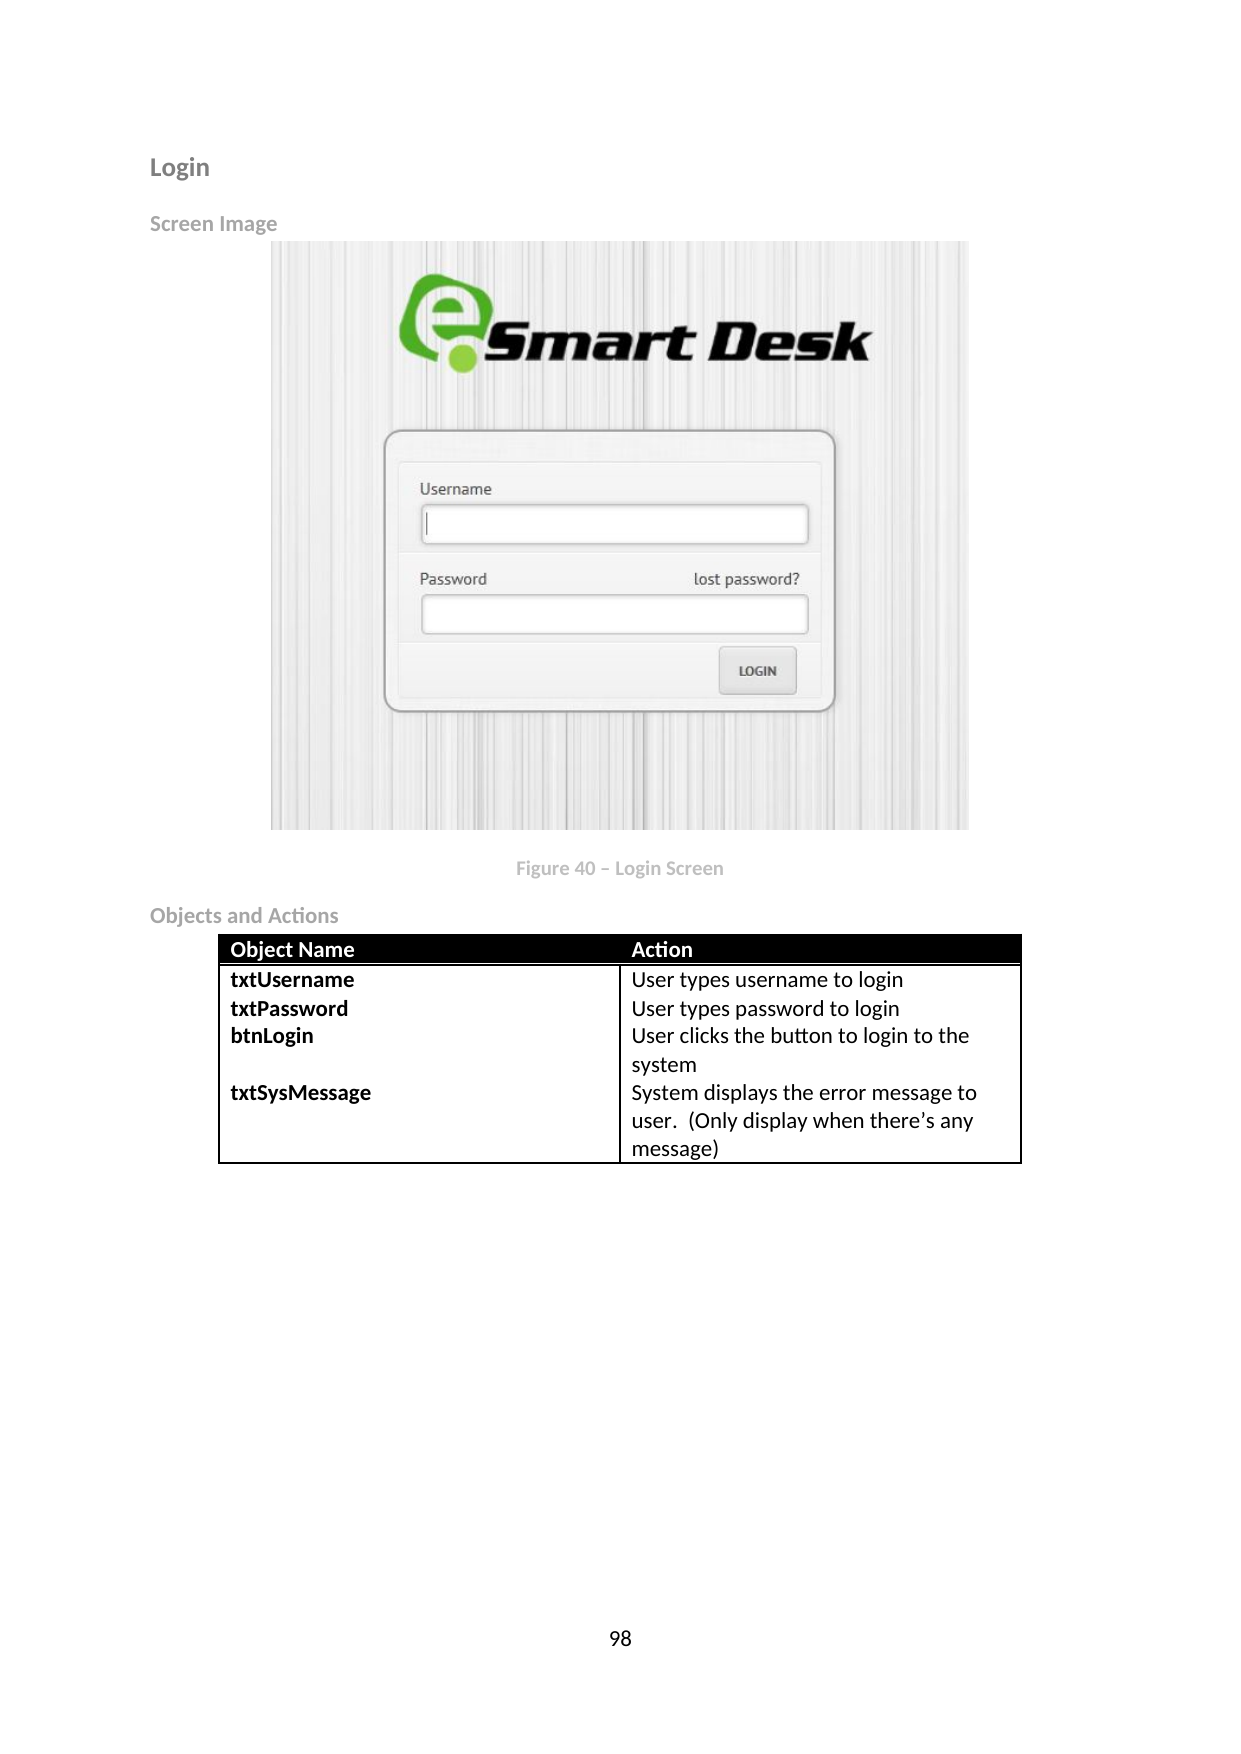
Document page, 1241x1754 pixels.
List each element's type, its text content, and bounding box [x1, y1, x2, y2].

subtitle Screen Image [150, 209, 1090, 237]
subtitle Login [150, 150, 1090, 183]
subtitle Objects and Actions [150, 901, 1090, 929]
text Figure 40 – Login Screen [150, 855, 1090, 880]
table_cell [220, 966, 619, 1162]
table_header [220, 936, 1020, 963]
picture [271, 241, 969, 830]
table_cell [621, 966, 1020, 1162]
